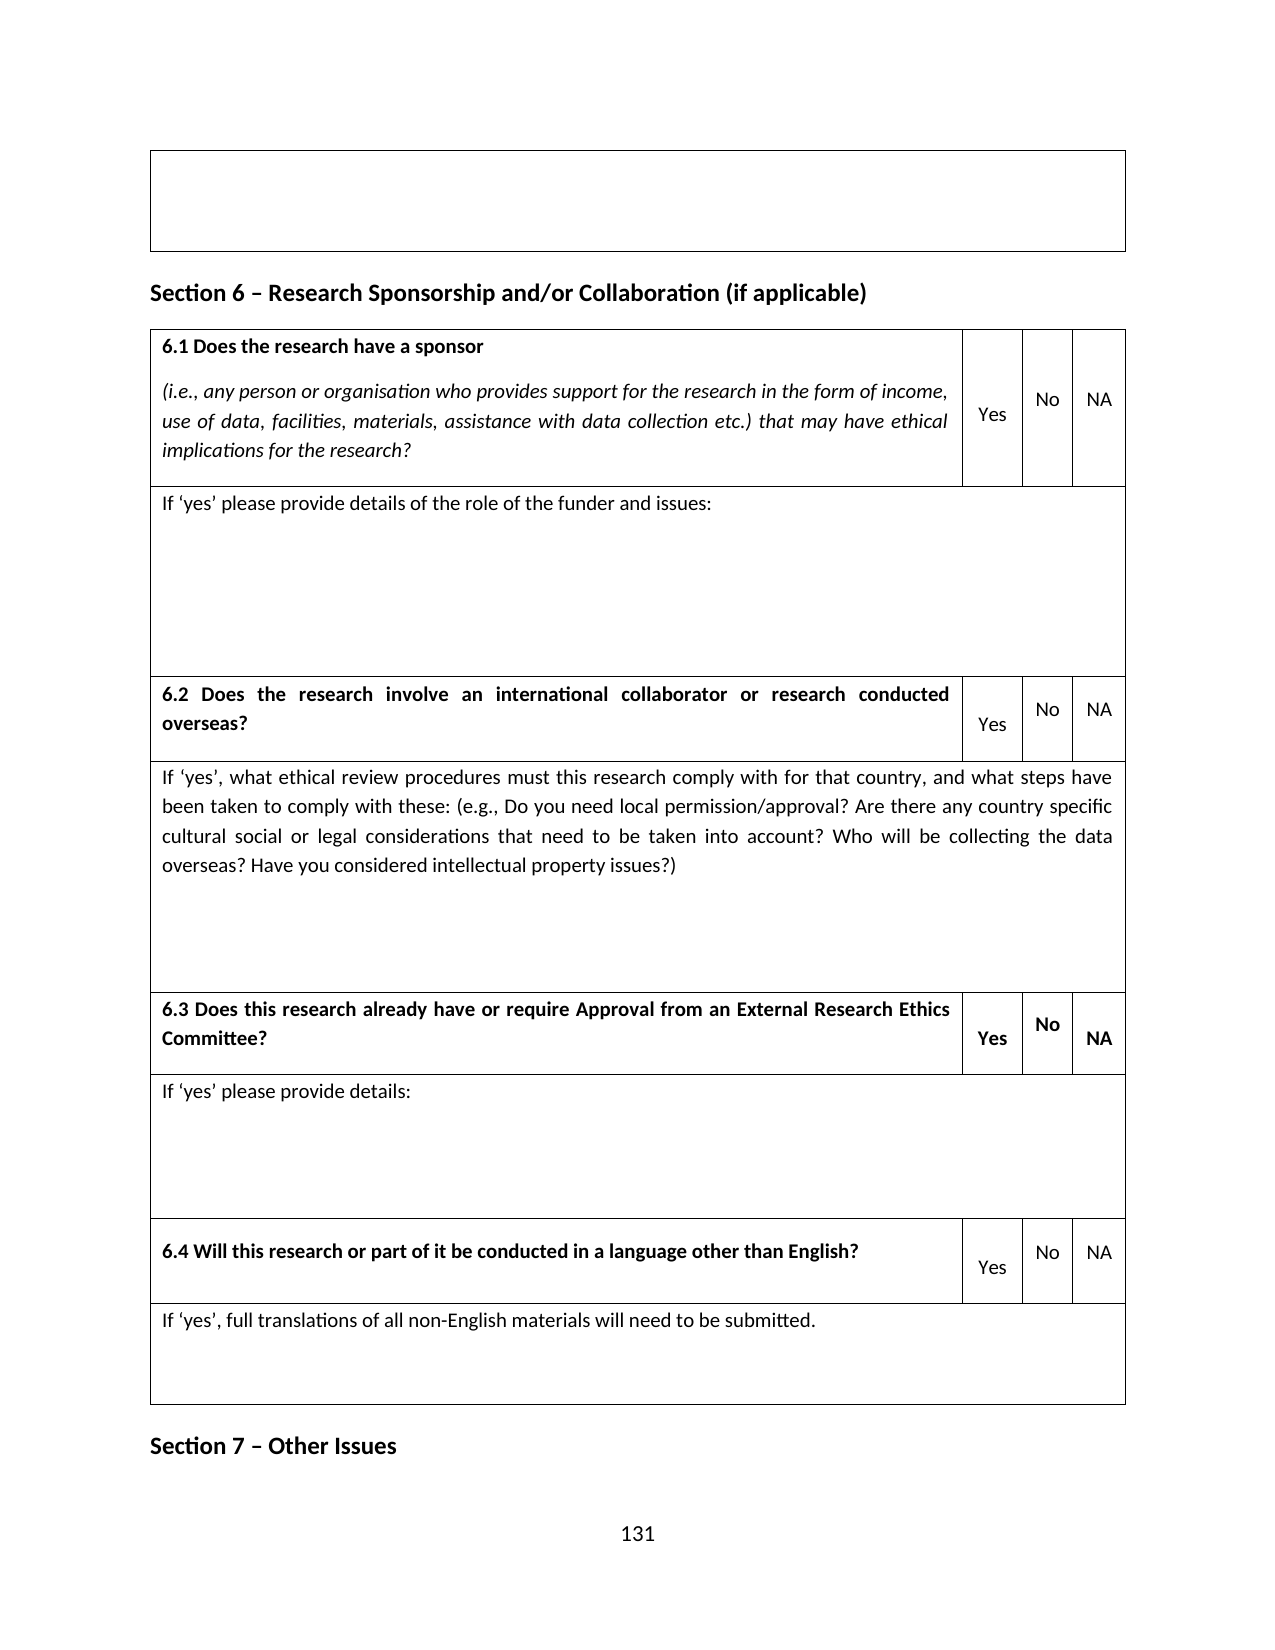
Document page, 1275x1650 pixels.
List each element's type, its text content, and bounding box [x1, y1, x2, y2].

table_header NA [1073, 330, 1125, 486]
table_cell No [1023, 993, 1072, 1074]
table_cell No [1023, 677, 1072, 761]
table_cell NA [1073, 677, 1125, 761]
table_cell No [1023, 1219, 1072, 1303]
table_cell If ‘yes’ please provide details of the role of the funder and issues: [151, 487, 1125, 676]
table_cell 6.2 Does the research involve an international collaborator or research conducted overseas? [151, 677, 962, 761]
text Section 7 – Other Issues [150, 1430, 1125, 1461]
table_header Yes [963, 330, 1022, 486]
text Section 6 – Research Sponsorship and/or Collaboration (if applicable) [150, 277, 1125, 308]
table_cell Yes [963, 993, 1022, 1074]
table_cell If ‘yes’, full translations of all non-English materials will need to be submitted. [151, 1304, 1125, 1404]
table_cell If ‘yes’, what ethical review procedures must this research comply with for that country, and what steps have been taken to comply with these: (e.g., Do you need local permission/approval? Are there any country specific cultural social or legal considerations that need to be taken into account? Who will be collecting the data overseas? Have you considered intellectual property issues?) [151, 762, 1125, 992]
table_cell If ‘yes’ please provide details: [151, 1075, 1125, 1218]
table_cell NA [1073, 1219, 1125, 1303]
table_cell 6.4 Will this research or part of it be conducted in a language other than English? [151, 1219, 962, 1303]
table_header No [1023, 330, 1072, 486]
table_cell 6.3 Does this research already have or require Approval from an External Research Ethics Committee? [151, 993, 962, 1074]
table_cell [151, 151, 1125, 251]
table_cell Yes [963, 677, 1022, 761]
table_header 6.1 Does the research have a sponsor (i.e., any person or organisation who provides support for the research in the form of income, use of data, facilities, materials, assistance with data collection etc.) that may have ethical implications for the research? [151, 330, 962, 486]
table_cell NA [1073, 993, 1125, 1074]
table_cell Yes [963, 1219, 1022, 1303]
